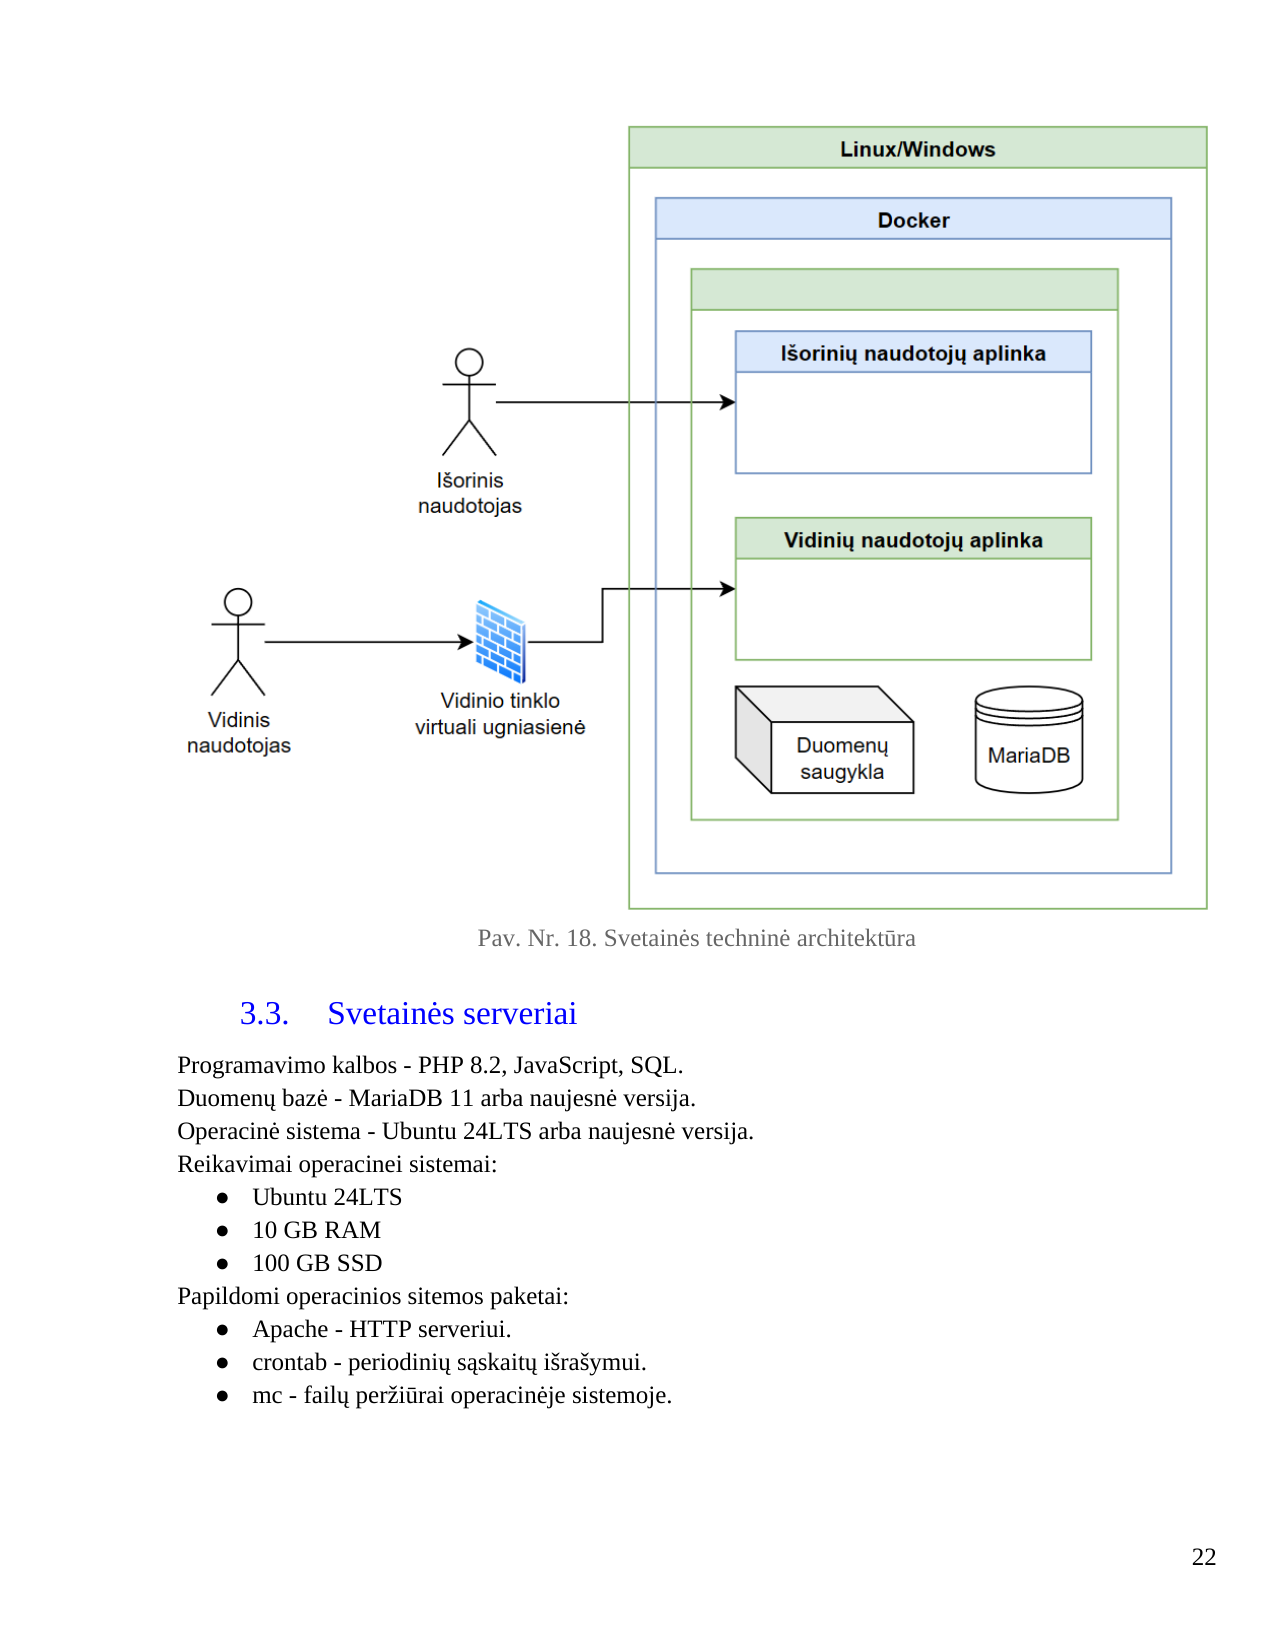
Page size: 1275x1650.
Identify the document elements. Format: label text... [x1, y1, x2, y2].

list mc - failų peržiūrai operacinėje sistemoje. [214, 1380, 1217, 1409]
list 10 GB RAM [214, 1215, 1217, 1244]
text Duomenų bazė - MariaDB 11 arba naujesnė versija. [177, 1083, 1217, 1112]
list 100 GB SSD [214, 1248, 1217, 1277]
text Papildomi operacinios sitemos paketai: [177, 1281, 1217, 1310]
list Apache - HTTP serveriui. [214, 1314, 1217, 1343]
text Pav. Nr. 18. Svetainės techninė architektūra [177, 923, 1217, 951]
text Programavimo kalbos - PHP 8.2, JavaScript, SQL. [177, 1050, 1217, 1078]
list crontab - periodinių sąskaitų išrašymui. [214, 1347, 1217, 1376]
picture [177, 118, 1217, 919]
text Reikavimai operacinei sistemai: [177, 1149, 1217, 1178]
list Ubuntu 24LTS [214, 1182, 1217, 1211]
text Operacinė sistema - Ubuntu 24LTS arba naujesnė versija. [177, 1116, 1217, 1144]
subtitle Svetainės serveriai [289, 993, 1217, 1032]
